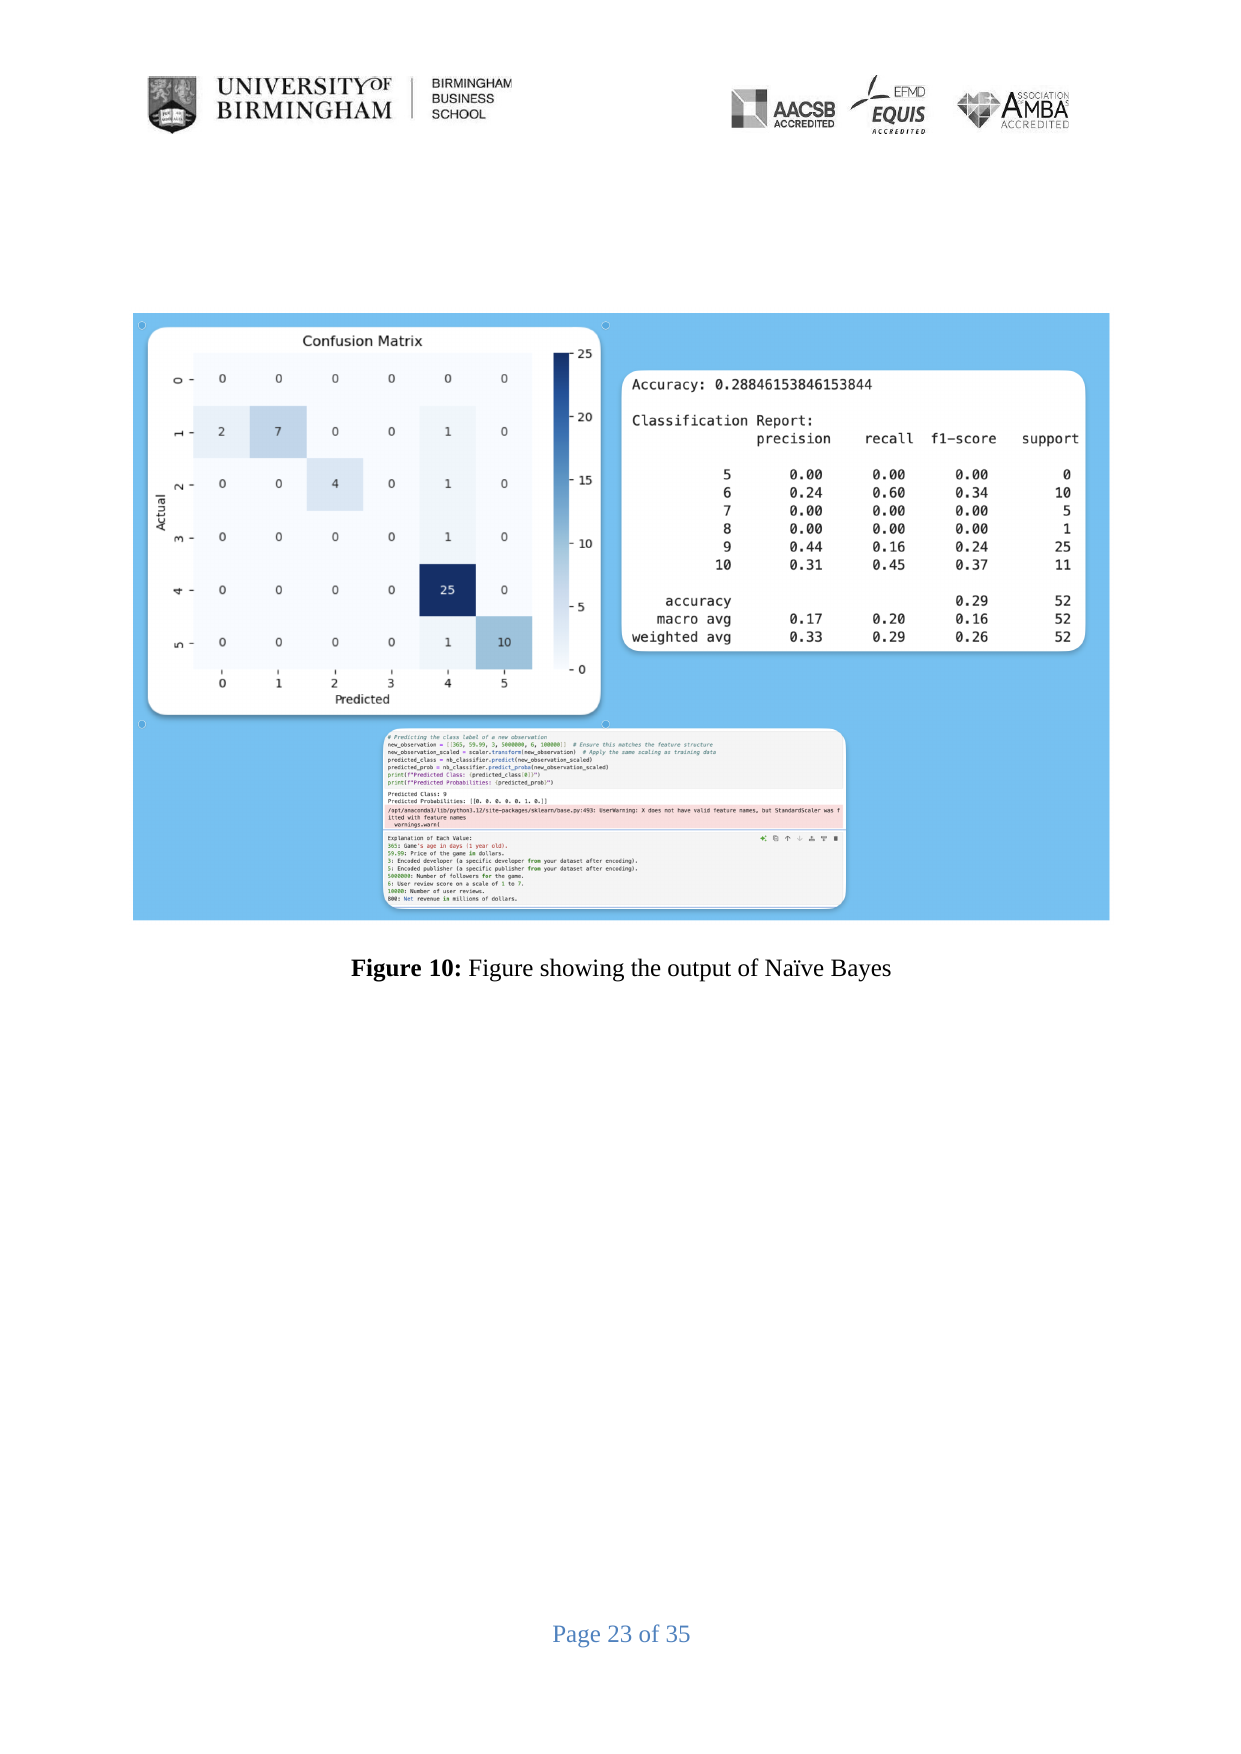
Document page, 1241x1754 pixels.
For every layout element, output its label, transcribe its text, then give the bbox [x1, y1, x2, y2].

picture [147, 76, 512, 134]
picture [128, 307, 1114, 925]
picture [731, 75, 1069, 134]
text Figure 10: Figure showing the output of Naïve Bayes [71, 953, 1171, 982]
